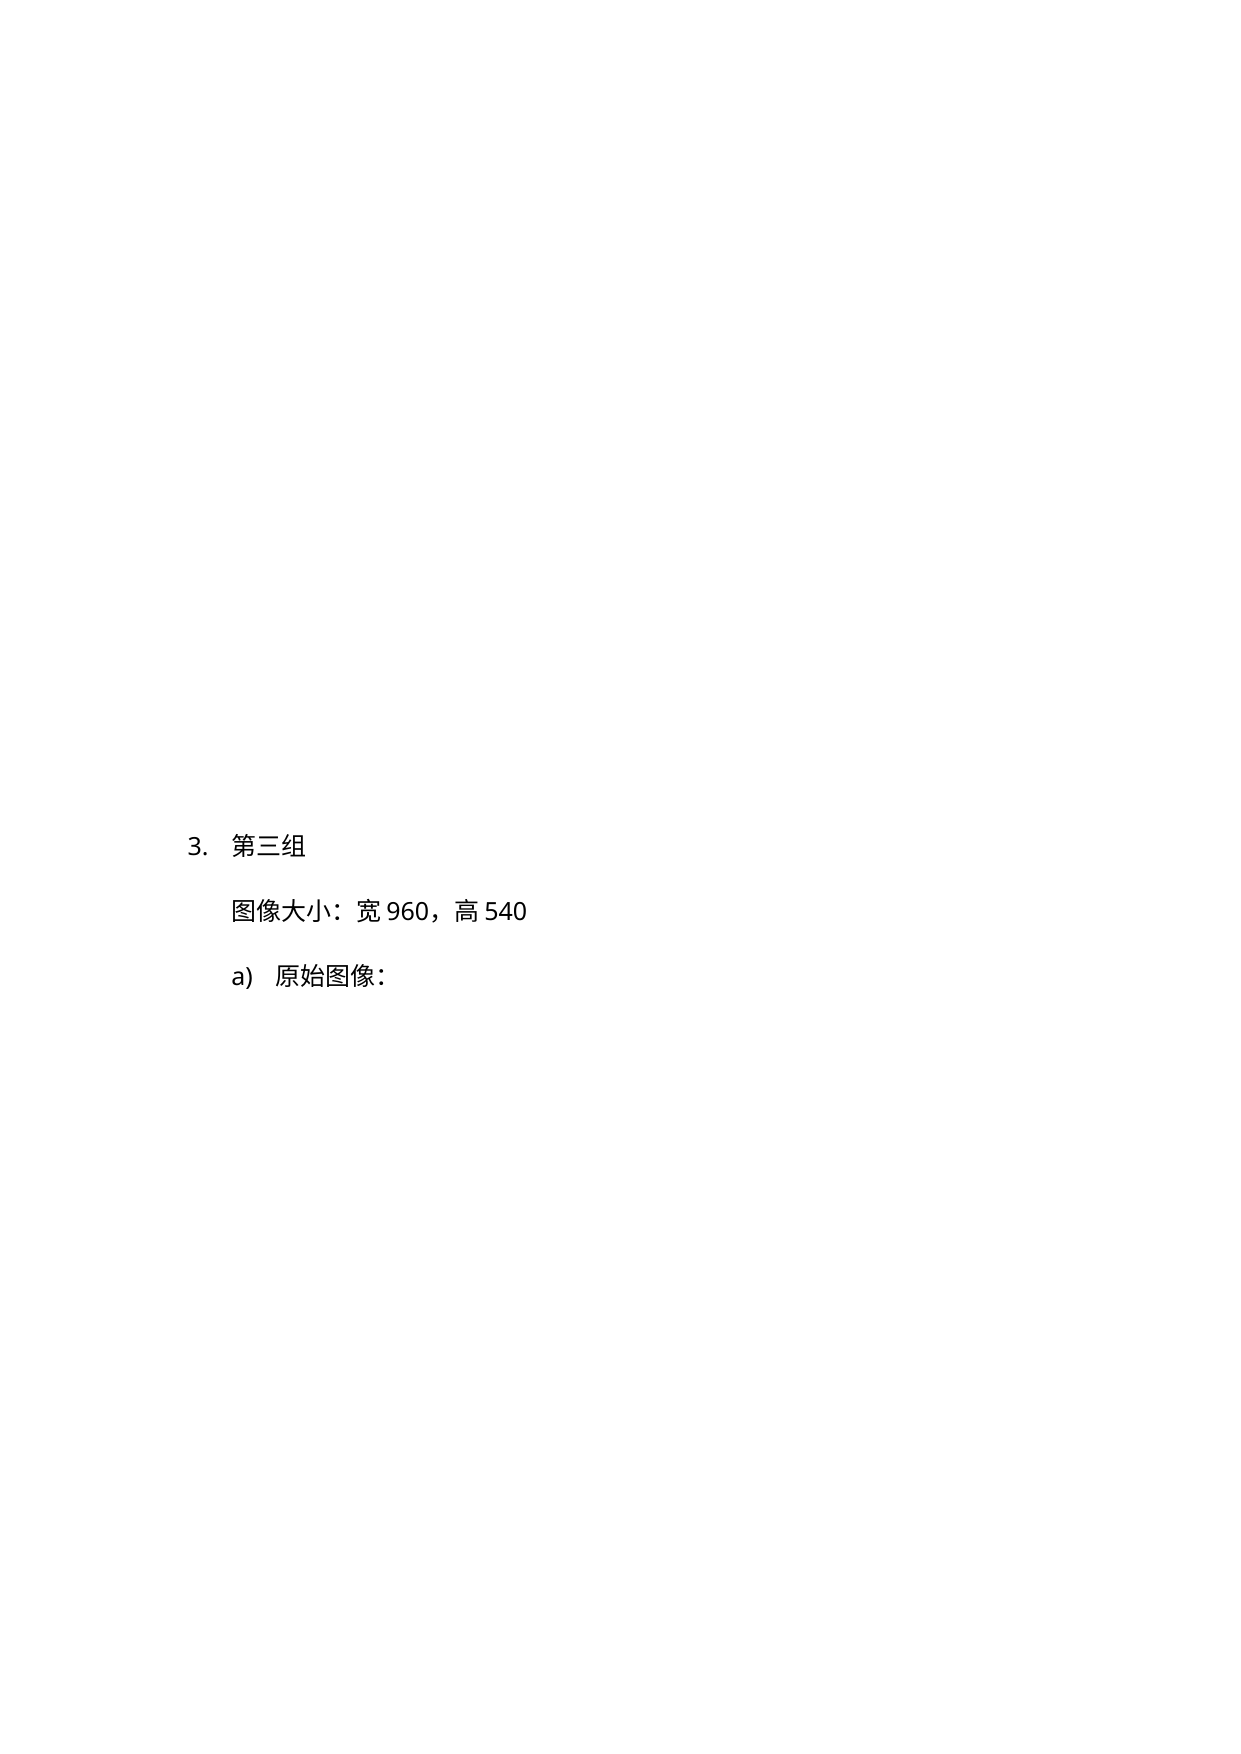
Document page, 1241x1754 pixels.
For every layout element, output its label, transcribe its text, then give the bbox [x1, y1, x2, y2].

text 图像大小：宽960，高540 [187, 877, 1053, 942]
list 第三组 [187, 812, 1053, 877]
list 原始图像： [231, 942, 1053, 1007]
